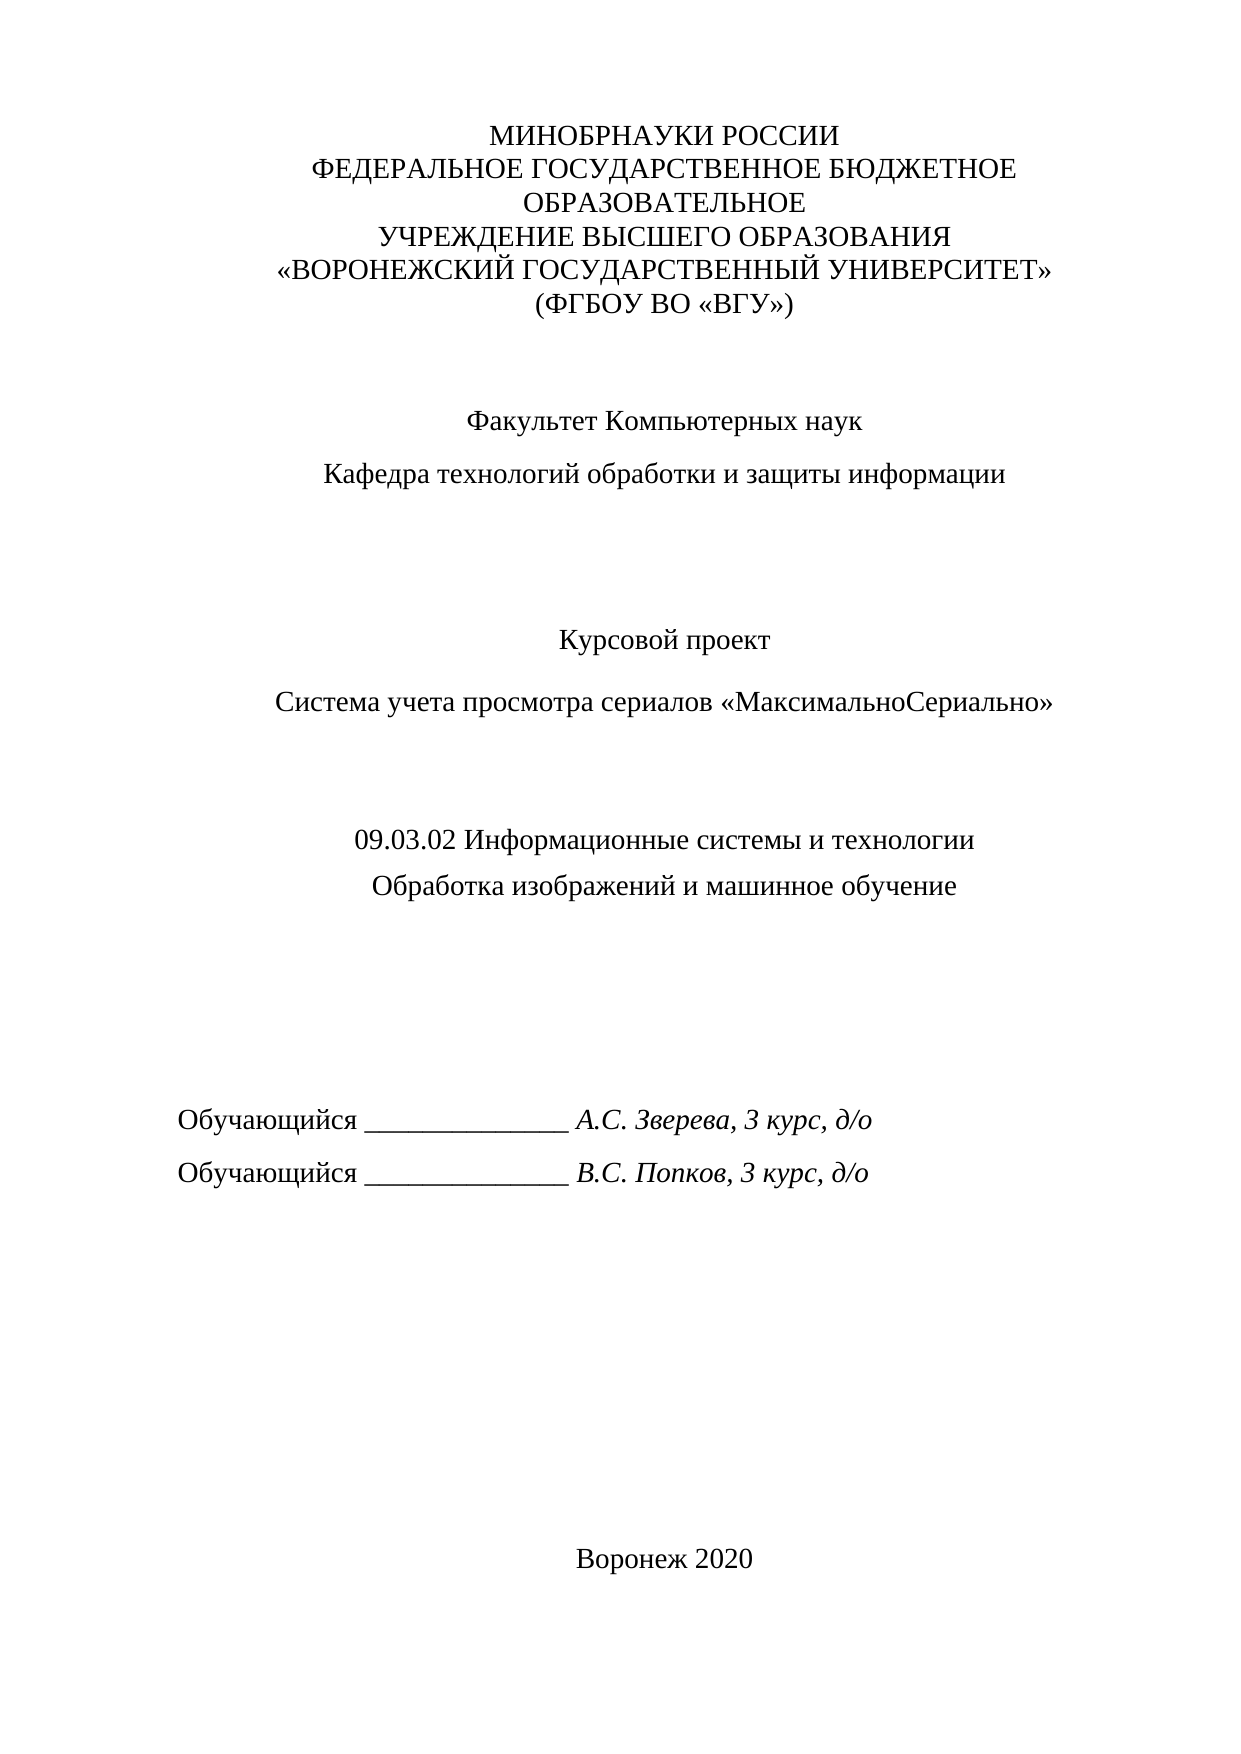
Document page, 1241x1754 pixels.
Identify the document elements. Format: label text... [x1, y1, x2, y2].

text Курсовой проект [177, 622, 1152, 655]
text Обучающийся ______________ А.С. Зверева, 3 курс, д/о [177, 1102, 1152, 1136]
text УЧРЕЖДЕНИЕ ВЫСШЕГО ОБРАЗОВАНИЯ [177, 219, 1152, 252]
text Обработка изображений и машинное обучение [177, 868, 1152, 901]
text Факультет Компьютерных наук [177, 403, 1152, 437]
text Воронеж 2020 [177, 1541, 1152, 1575]
text 09.03.02 Информационные системы и технологии [177, 822, 1152, 855]
text Система учета просмотра сериалов «МаксимальноСериально» [177, 684, 1152, 717]
text Обучающийся ______________ В.С. Попков, 3 курс, д/о [177, 1155, 1152, 1189]
text МИНОБРНАУКИ РОССИИ [177, 118, 1152, 152]
text (ФГБОУ ВО «ВГУ») [177, 286, 1152, 319]
text ФЕДЕРАЛЬНОЕ ГОСУДАРСТВЕННОЕ БЮДЖЕТНОЕ ОБРАЗОВАТЕЛЬНОЕ [177, 152, 1152, 219]
text «ВОРОНЕЖСКИЙ ГОСУДАРСТВЕННЫЙ УНИВЕРСИТЕТ» [177, 252, 1152, 286]
text Кафедра технологий обработки и защиты информации [177, 456, 1152, 489]
